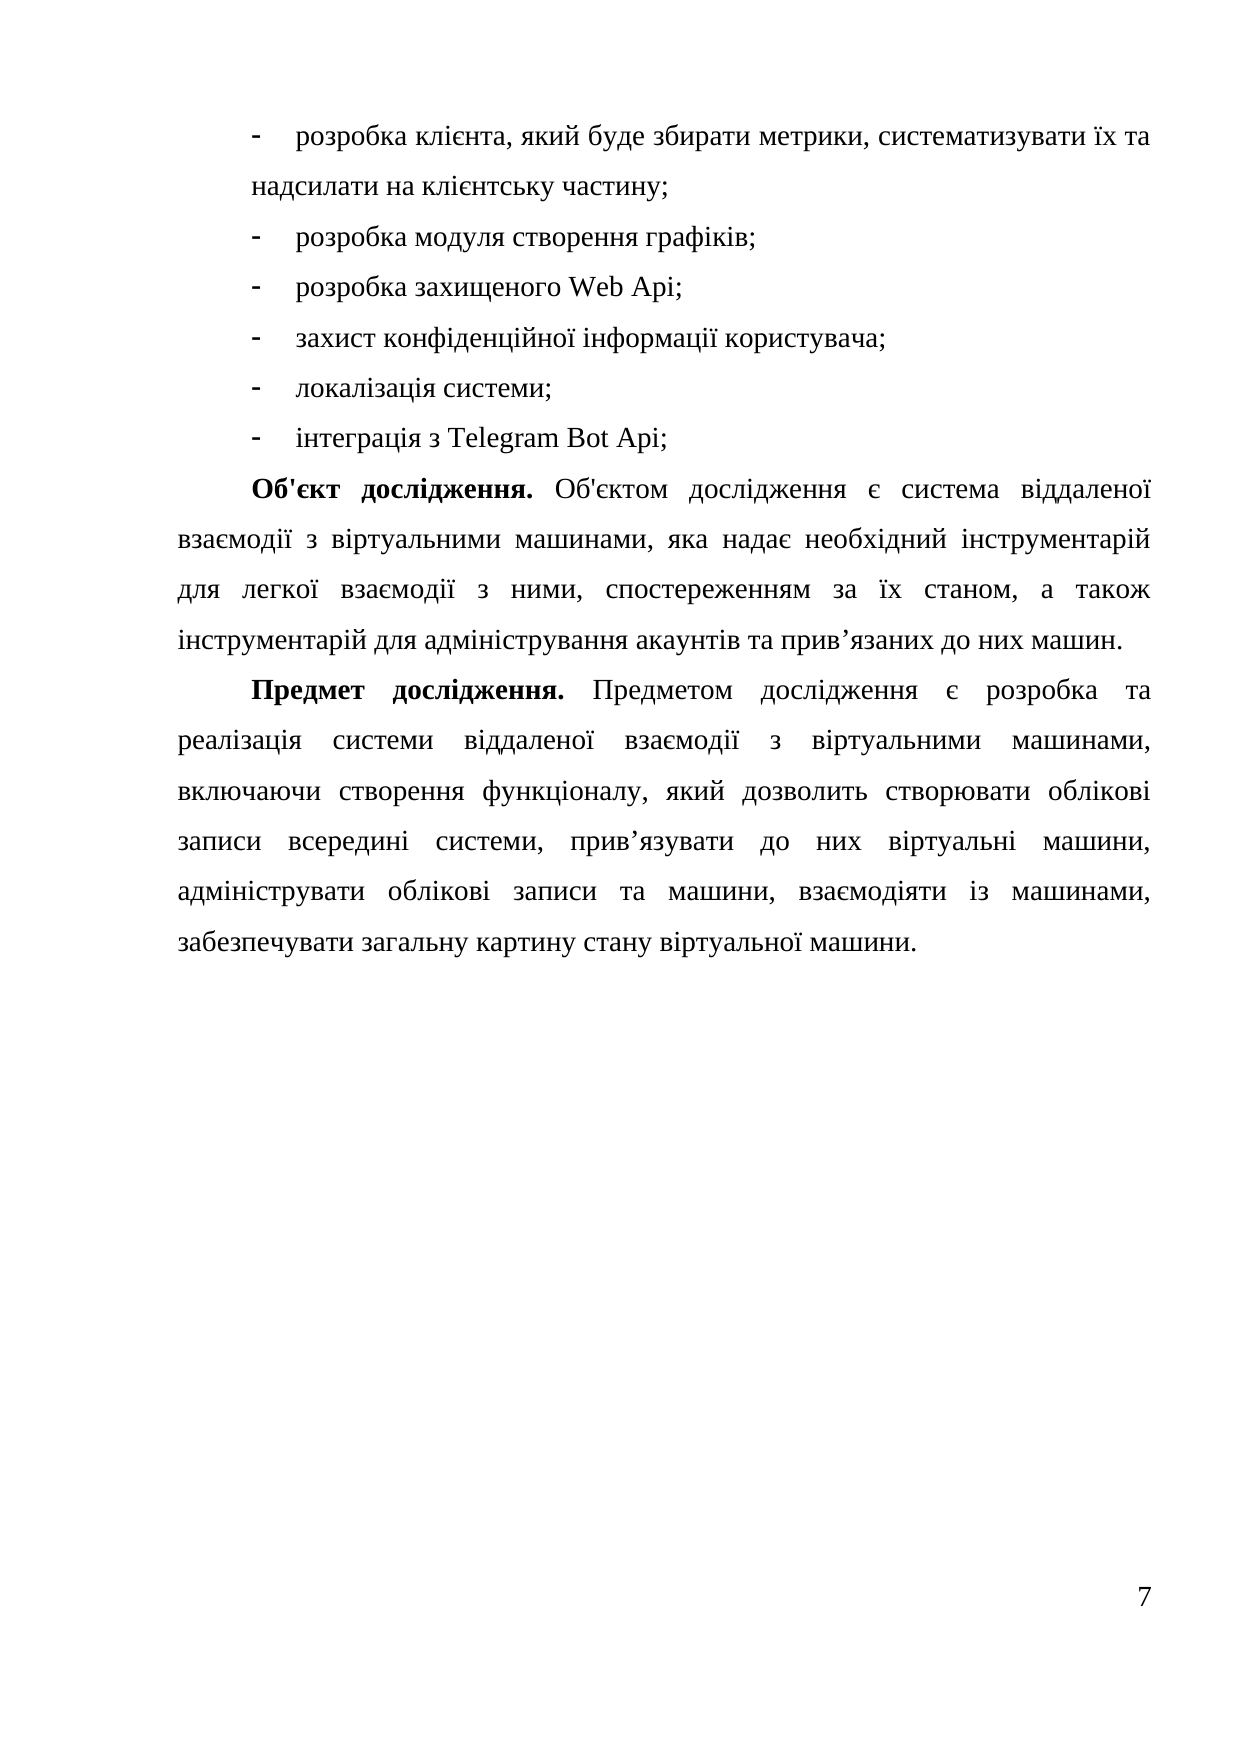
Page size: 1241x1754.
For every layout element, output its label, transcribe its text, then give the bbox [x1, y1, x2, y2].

list розробка захищеного Web Api; [251, 269, 1152, 303]
list розробка клієнта, який буде збирати метрики, систематизувати їх та надсилати на клієнтську частину; [251, 118, 1152, 202]
text Предмет дослідження. Предметом дослідження є розробка та реалізація системи віддаленої взаємодії з віртуальними машинами, включаючи створення функціоналу, який дозволить створювати облікові записи всередині системи, прив’язувати до них віртуальні машини, адмініструвати облікові записи та машини, взаємодіяти із машинами, забезпечувати загальну картину стану віртуальної машини. [177, 672, 1152, 957]
list локалізація системи; [251, 370, 1152, 404]
text Об'єкт дослідження. Об'єктом дослідження є система віддаленої взаємодії з віртуальними машинами, яка надає необхідний інструментарій для легкої взаємодії з ними, спостереженням за їх станом, а також інструментарій для адміністрування акаунтів та прив’язаних до них машин. [177, 471, 1152, 655]
list інтеграція з Telegram Bot Api; [251, 421, 1152, 454]
list розробка модуля створення графіків; [251, 219, 1152, 252]
list захист конфіденційної інформації користувача; [251, 320, 1152, 353]
